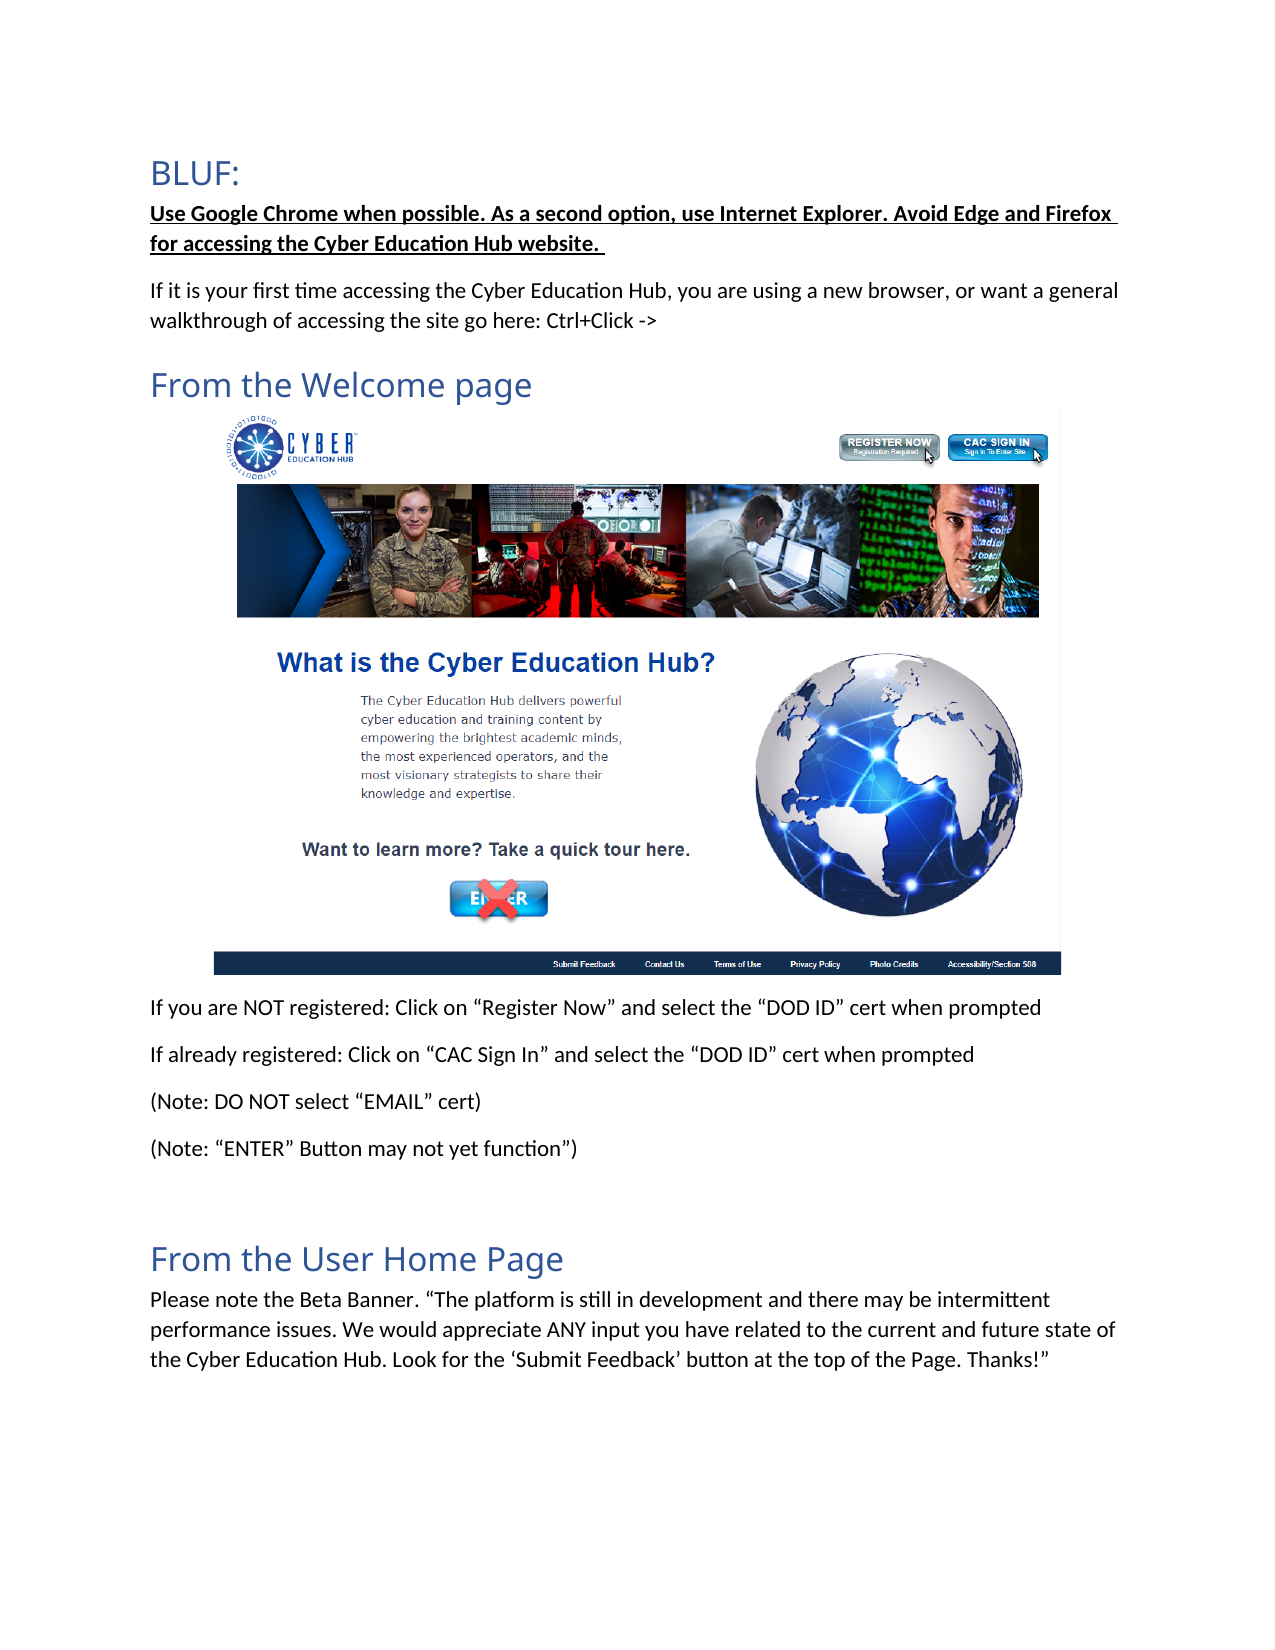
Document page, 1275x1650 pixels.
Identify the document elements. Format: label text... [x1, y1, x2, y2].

picture [213, 410, 1062, 975]
subtitle From the User Home Page [150, 1236, 1125, 1281]
text Use Google Chrome when possible. As a second option, use Internet Explorer. Avoid Edge and Firefox for accessing the Cyber Education Hub website. [150, 199, 1125, 257]
text If it is your first time accessing the Cyber Education Hub, you are using a new browser, or want a general walkthrough of accessing the site go here: Ctrl+Click -> Registered User Login from Various Browsers [150, 276, 1125, 334]
text (Note: DO NOT select “EMAIL” cert) [150, 1087, 1125, 1115]
text Please note the Beta Banner. “The platform is still in development and there may be intermittent performance issues. We would appreciate ANY input you have related to the current and future state of the Cyber Education Hub. Look for the ‘Submit Feedback’ button at the top of the Page. Thanks!” [150, 1285, 1125, 1373]
text (Note: “ENTER” Button may not yet function”) [150, 1134, 1125, 1162]
subtitle From the Welcome page [150, 361, 1125, 407]
text If you are NOT registered: Click on “Register Now” and select the “DOD ID” cert when prompted [150, 993, 1125, 1021]
text If already registered: Click on “CAC Sign In” and select the “DOD ID” cert when prompted [150, 1040, 1125, 1068]
subtitle BLUF: [150, 150, 1125, 195]
